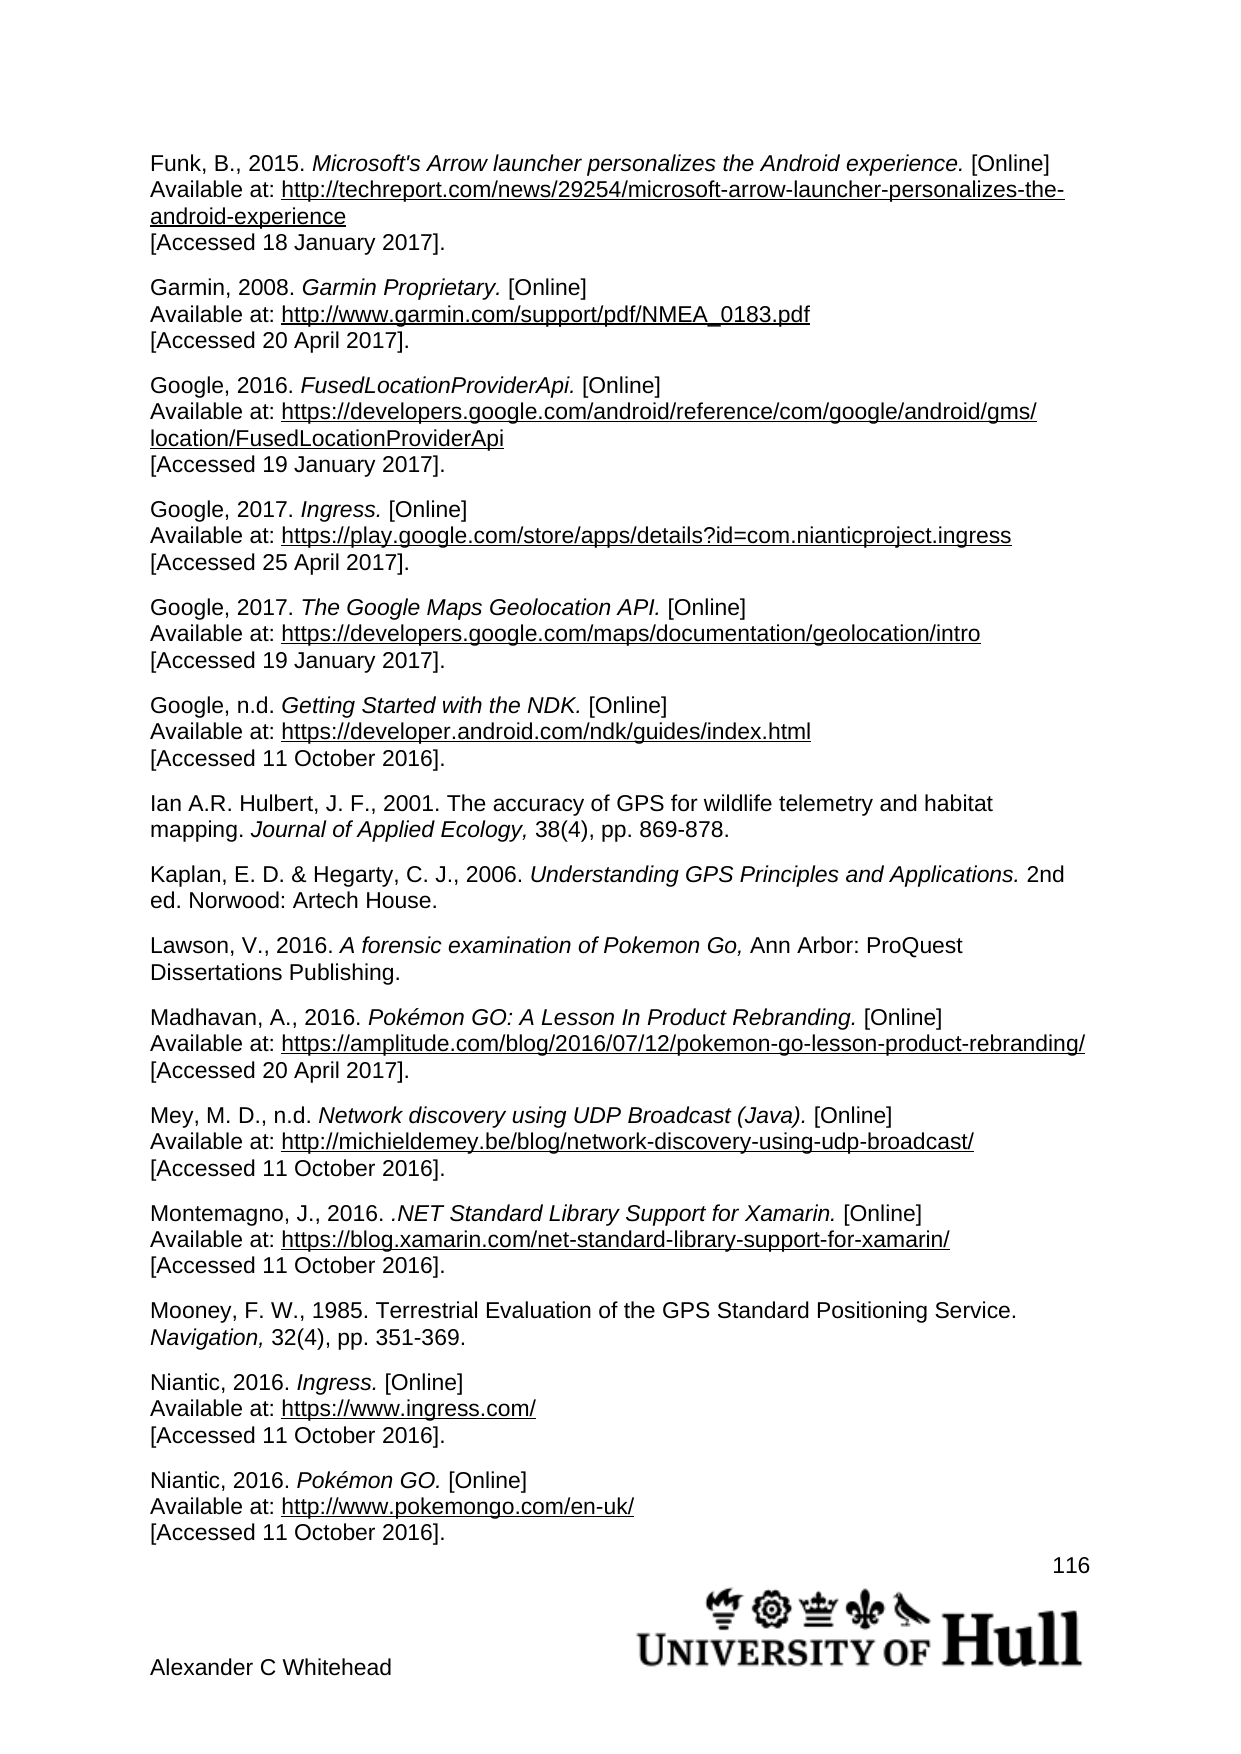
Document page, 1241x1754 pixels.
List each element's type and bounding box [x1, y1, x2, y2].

picture [630, 1578, 1091, 1676]
